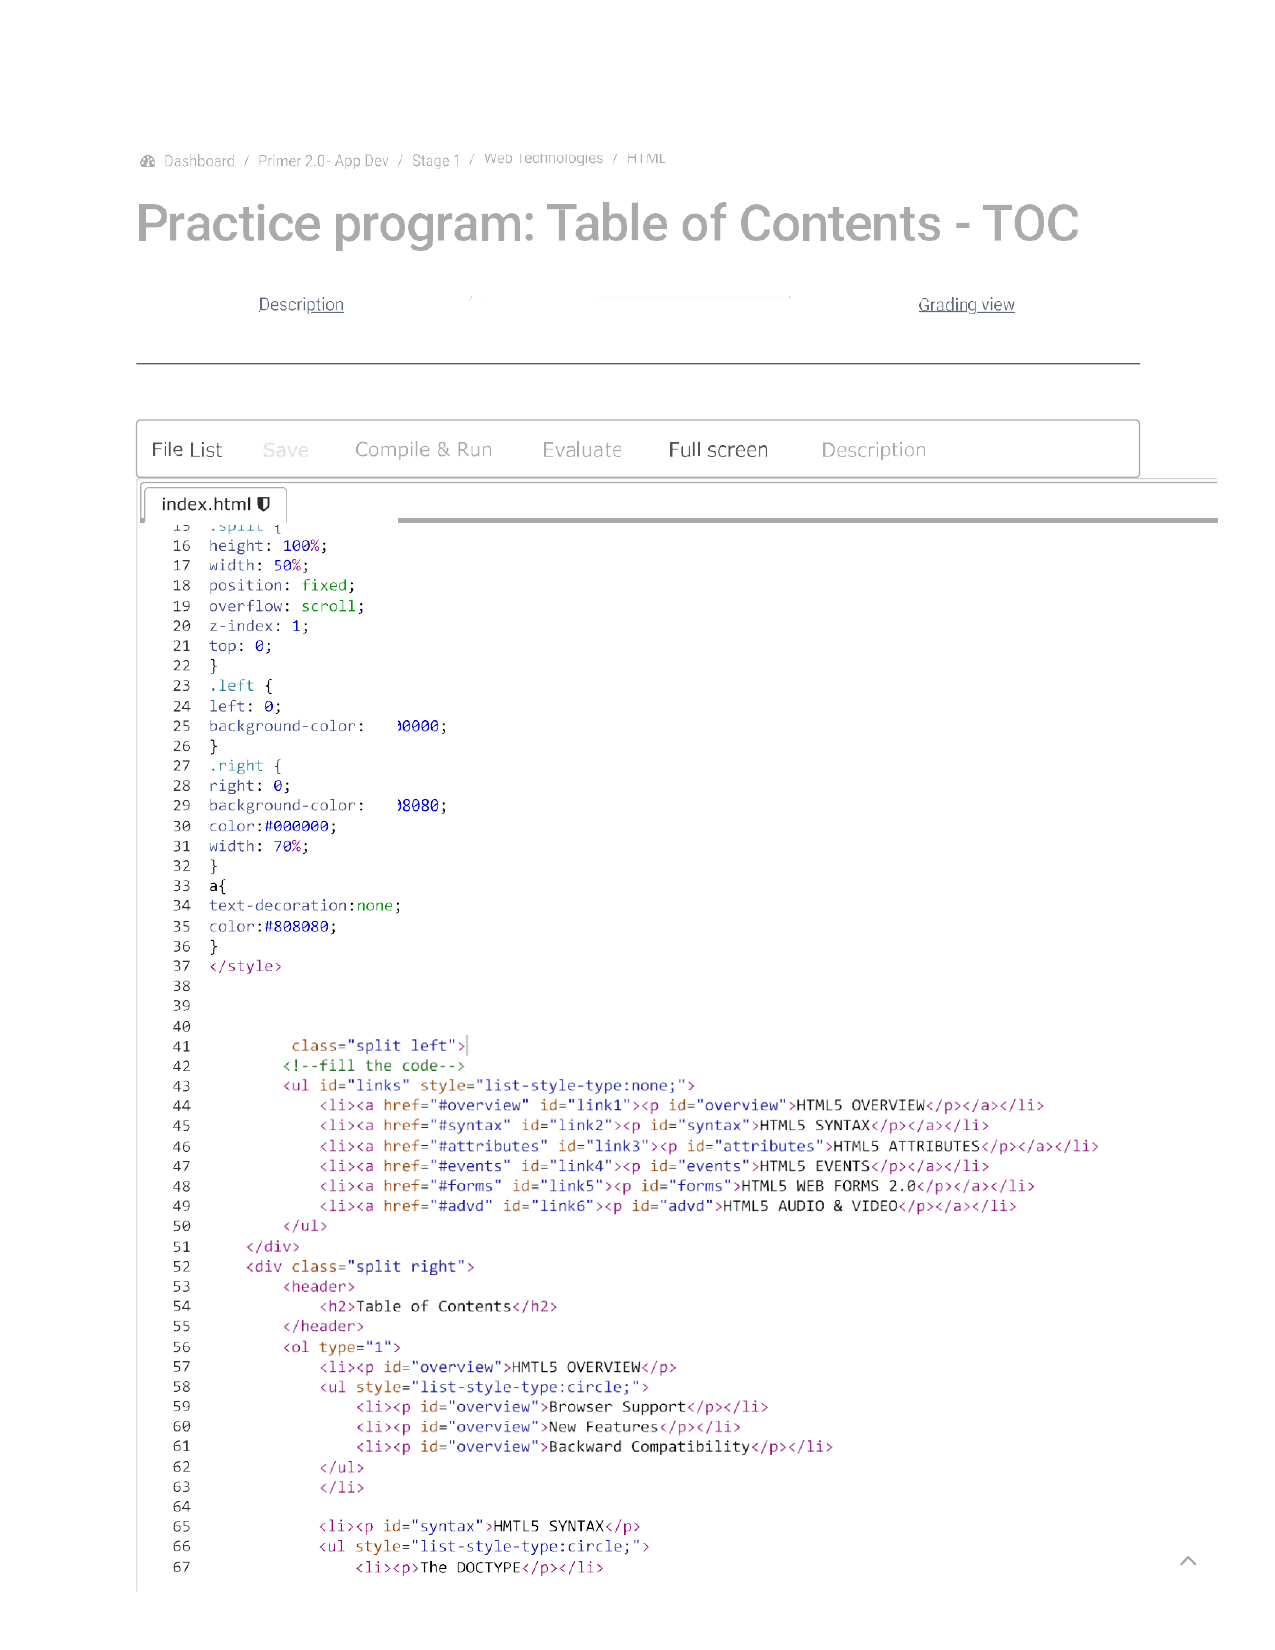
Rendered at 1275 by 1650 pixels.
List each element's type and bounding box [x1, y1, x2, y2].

picture [741, 204, 770, 241]
picture [577, 441, 621, 457]
picture [269, 213, 293, 241]
picture [968, 297, 1015, 314]
picture [153, 442, 166, 456]
picture [144, 487, 1098, 1576]
picture [828, 207, 844, 241]
picture [260, 297, 344, 314]
picture [919, 297, 967, 310]
picture [170, 213, 210, 241]
picture [1048, 204, 1078, 241]
picture [983, 204, 1044, 241]
picture [438, 213, 477, 241]
picture [139, 204, 167, 241]
picture [408, 213, 433, 251]
picture [544, 442, 575, 457]
picture [670, 442, 690, 457]
picture [603, 202, 627, 241]
picture [823, 442, 878, 457]
picture [470, 296, 791, 300]
picture [213, 207, 254, 241]
picture [327, 154, 458, 169]
picture [140, 154, 324, 167]
picture [295, 213, 320, 241]
picture [336, 213, 360, 251]
picture [547, 204, 599, 241]
picture [803, 213, 826, 241]
picture [874, 207, 940, 241]
picture [682, 202, 727, 241]
picture [773, 213, 799, 241]
picture [364, 213, 405, 241]
picture [263, 440, 308, 457]
picture [846, 213, 871, 241]
picture [708, 445, 767, 457]
picture [482, 213, 520, 241]
picture [191, 442, 222, 457]
picture [881, 442, 925, 460]
picture [356, 441, 491, 460]
picture [643, 213, 667, 241]
picture [469, 154, 666, 166]
